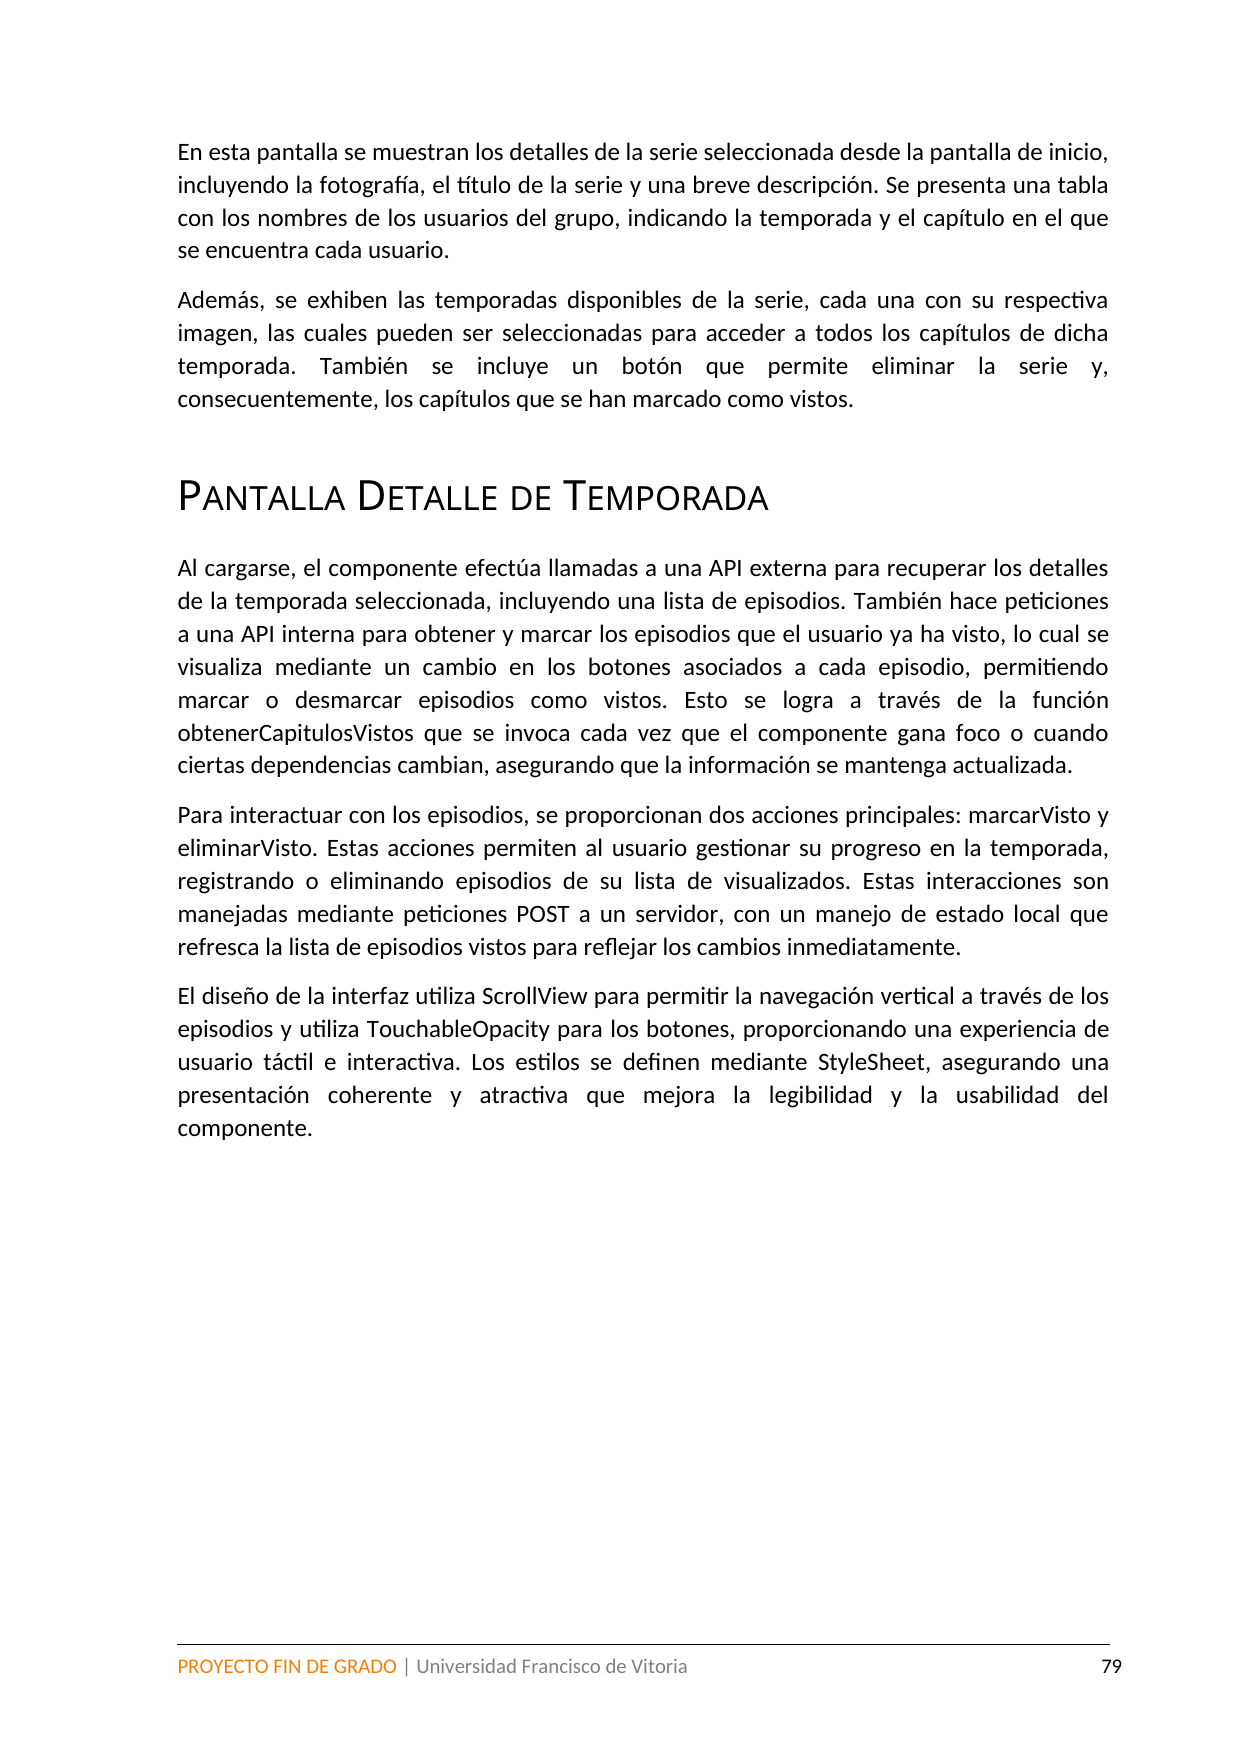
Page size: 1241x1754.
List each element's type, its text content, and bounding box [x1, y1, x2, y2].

text En esta pantalla se muestran los detalles de la serie seleccionada desde la pantalla de inicio, incluyendo la fotografía, el título de la serie y una breve descripción. Se presenta una tabla con los nombres de los usuarios del grupo, indicando la temporada y el capítulo en el que se encuentra cada usuario. [177, 136, 1110, 265]
text El diseño de la interfaz utiliza ScrollView para permitir la navegación vertical a través de los episodios y utiliza TouchableOpacity para los botones, proporcionando una experiencia de usuario táctil e interactiva. Los estilos se definen mediante StyleSheet, asegurando una presentación coherente y atractiva que mejora la legibilidad y la usabilidad del componente. [177, 980, 1110, 1143]
subtitle Pantalla Detalle de Temporada [177, 466, 1110, 523]
text Al cargarse, el componente efectúa llamadas a una API externa para recuperar los detalles de la temporada seleccionada, incluyendo una lista de episodios. También hace peticiones a una API interna para obtener y marcar los episodios que el usuario ya ha visto, lo cual se visualiza mediante un cambio en los botones asociados a cada episodio, permitiendo marcar o desmarcar episodios como vistos. Esto se logra a través de la función obtenerCapitulosVistos que se invoca cada vez que el componente gana foco o cuando ciertas dependencias cambian, asegurando que la información se mantenga actualizada. [177, 552, 1110, 780]
text Para interactuar con los episodios, se proporcionan dos acciones principales: marcarVisto y eliminarVisto. Estas acciones permiten al usuario gestionar su progreso en la temporada, registrando o eliminando episodios de su lista de visualizados. Estas interacciones son manejadas mediante peticiones POST a un servidor, con un manejo de estado local que refresca la lista de episodios vistos para reflejar los cambios inmediatamente. [177, 799, 1110, 961]
text Además, se exhiben las temporadas disponibles de la serie, cada una con su respectiva imagen, las cuales pueden ser seleccionadas para acceder a todos los capítulos de dicha temporada. También se incluye un botón que permite eliminar la serie y, consecuentemente, los capítulos que se han marcado como vistos. [177, 284, 1110, 413]
